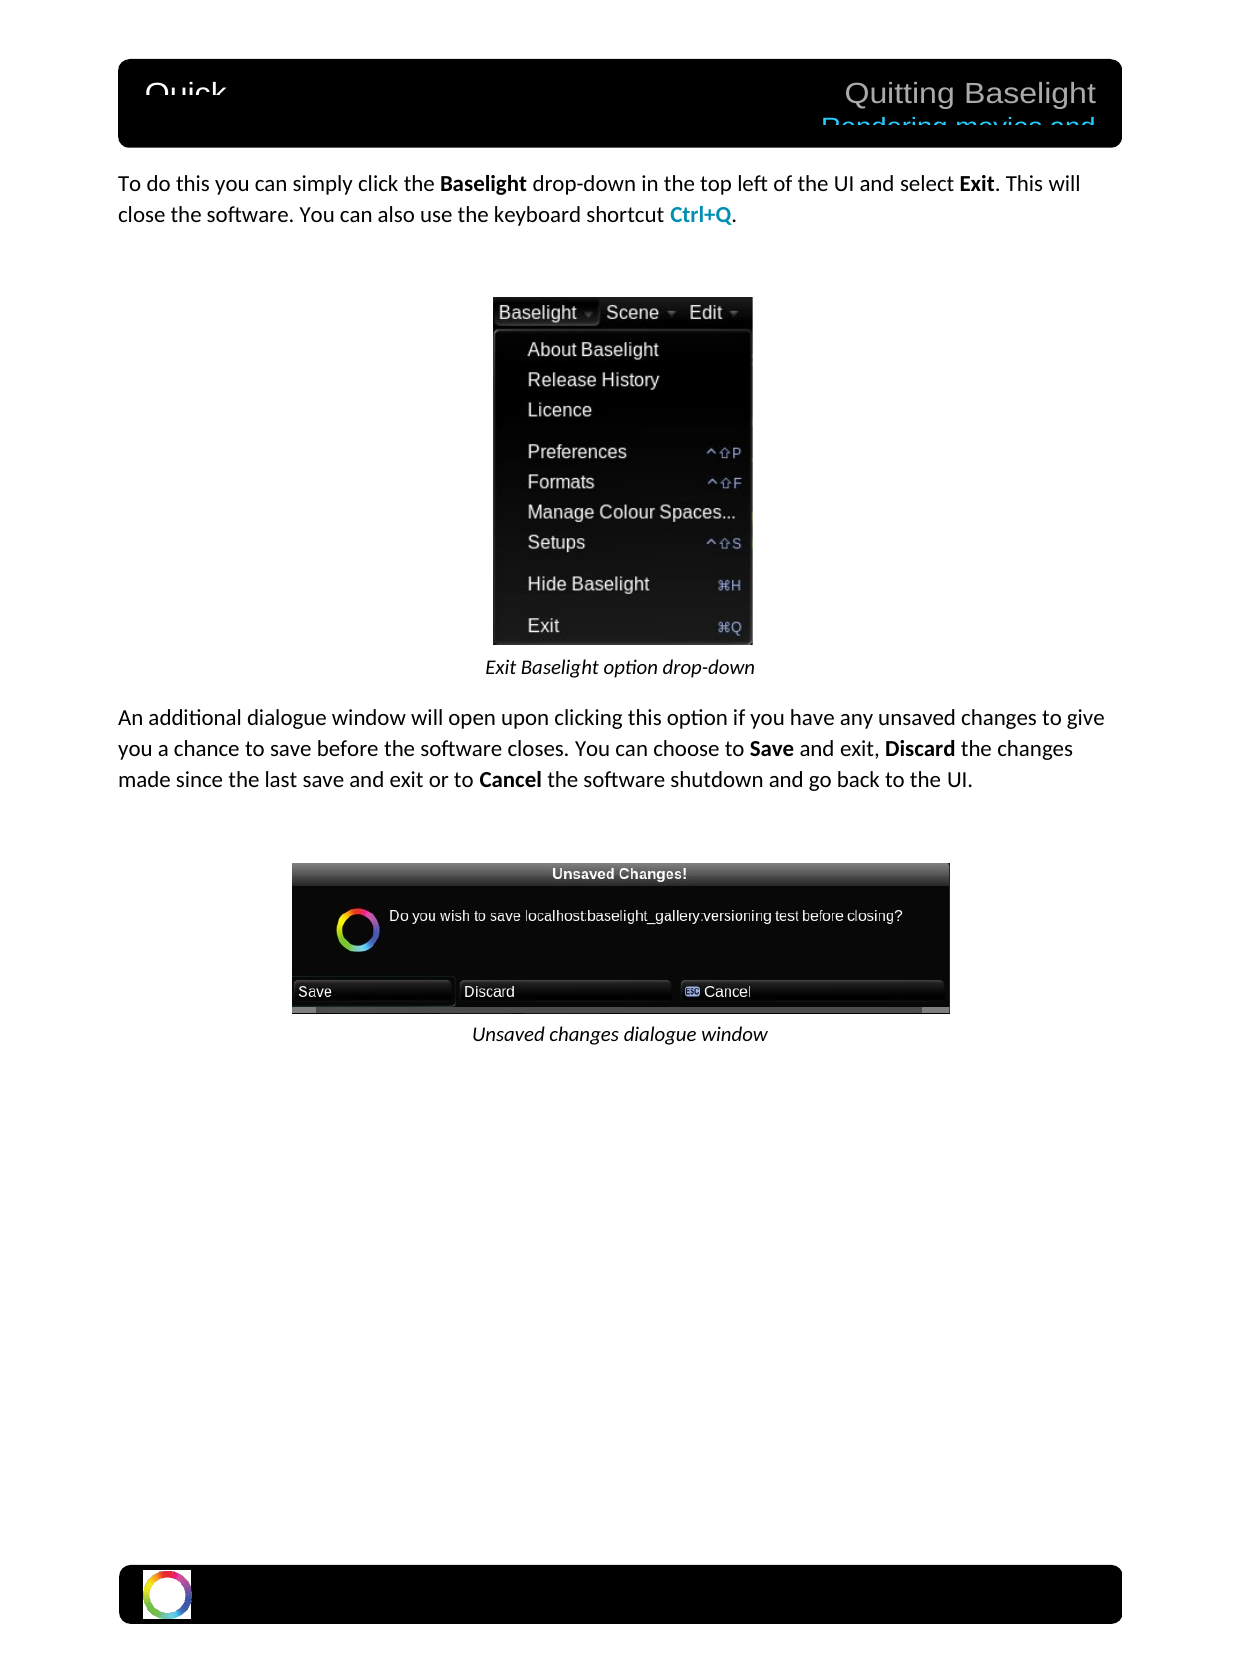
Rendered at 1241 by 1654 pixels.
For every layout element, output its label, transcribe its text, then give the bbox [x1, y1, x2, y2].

picture [493, 297, 753, 645]
picture [292, 863, 950, 1014]
text An additional dialogue window will open upon clicking this option if you have any unsaved changes to give you a chance to save before the software closes. You can choose to Save and exit, Discard the changes made since the last save and exit or to Cancel the software shutdown and go back to the UI. [118, 703, 1124, 794]
text Exit Baselight option drop-down [133, 303, 1107, 679]
text To do this you can simply click the Baselight drop-down in the top left of the UI and select Exit. This will close the software. You can also use the keyboard shortcut Ctrl+Q. [118, 169, 1124, 228]
picture [142, 1569, 192, 1619]
